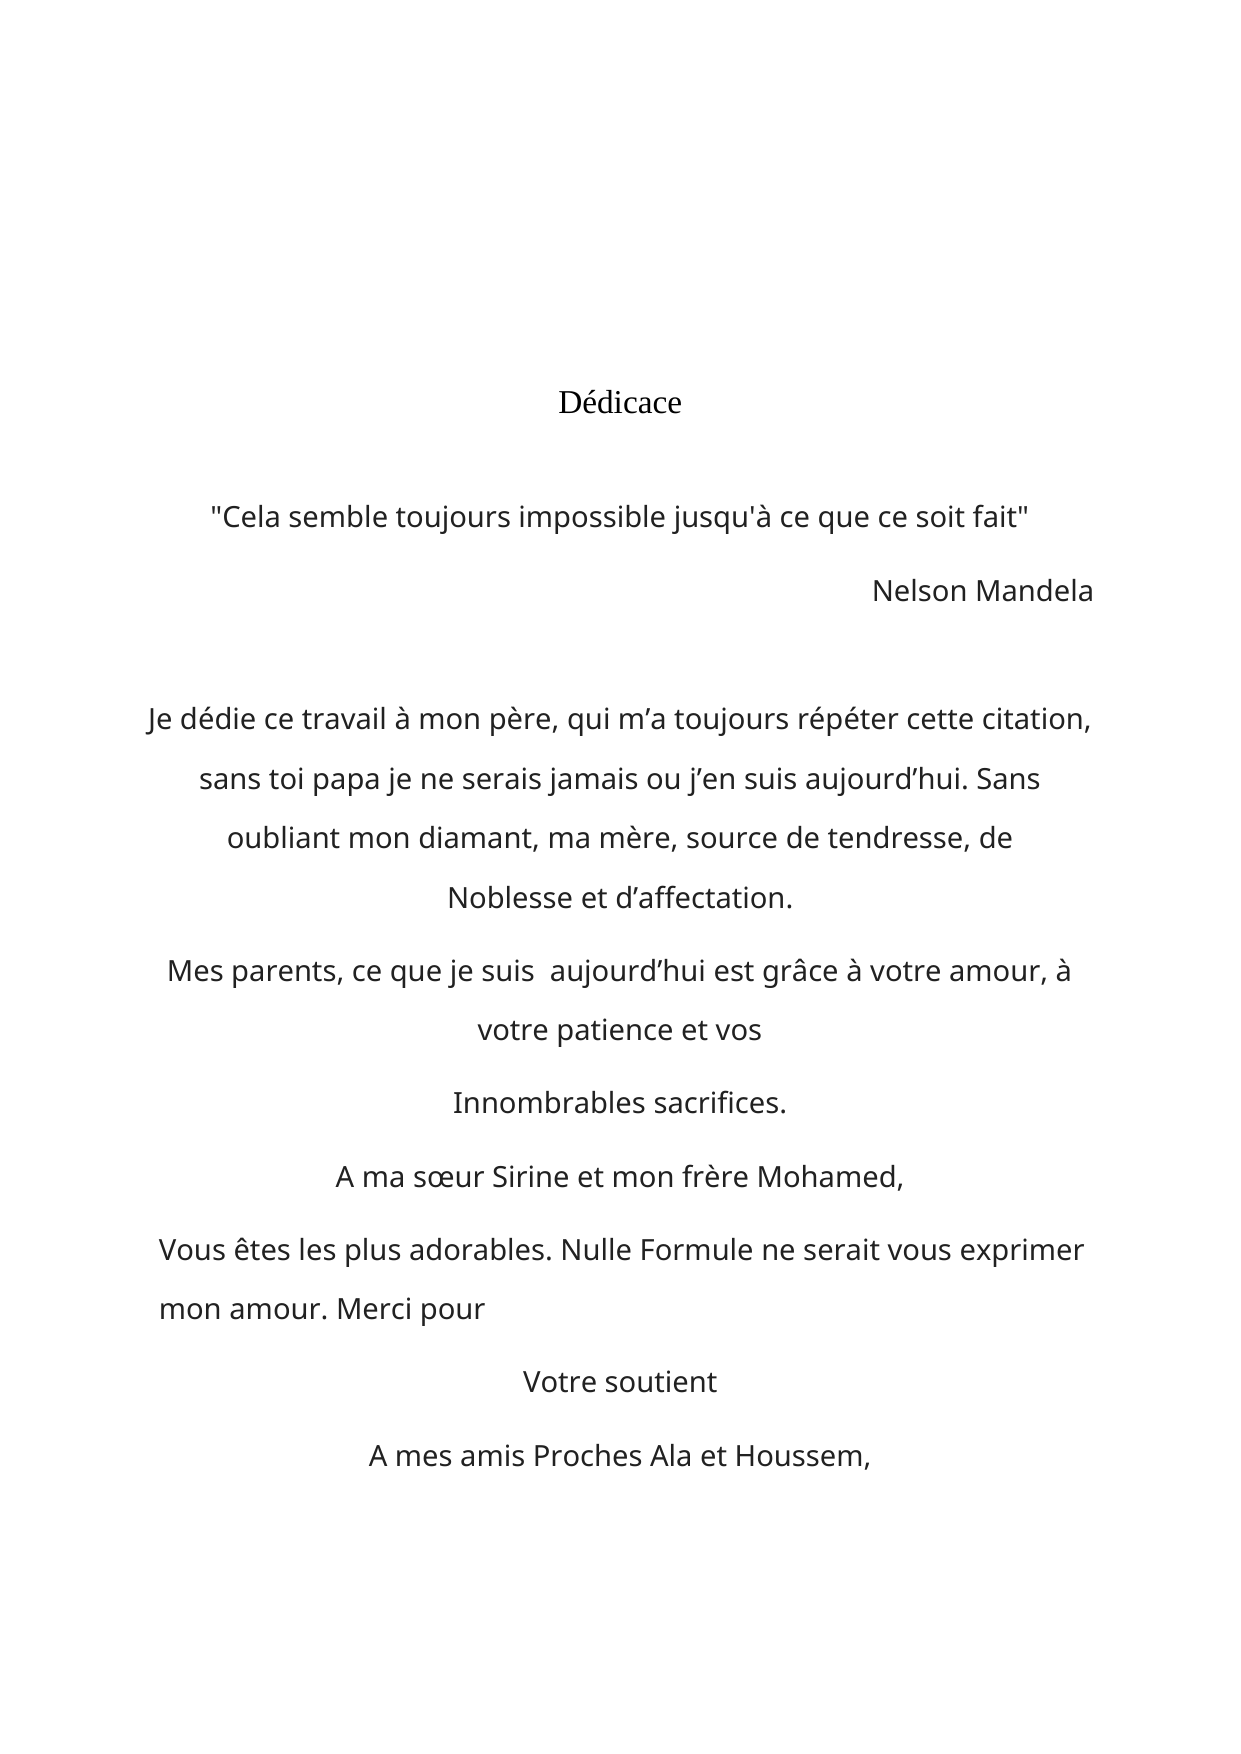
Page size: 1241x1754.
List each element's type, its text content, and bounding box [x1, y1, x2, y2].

text Mes parents, ce que je suis aujourd’hui est grâce à votre amour, à votre patience et vos [148, 950, 1092, 1049]
text A mes amis Proches Ala et Houssem, [148, 1435, 1092, 1474]
text Innombrables sacrifices. [148, 1083, 1092, 1122]
text Nelson Mandela [148, 570, 1094, 609]
text Je dédie ce travail à mon père, qui m’a toujours répéter cette citation, sans toi papa je ne serais jamais ou j’en suis aujourd’hui. Sans oubliant mon diamant, ma mère, source de tendresse, de [148, 699, 1092, 857]
text "Cela semble toujours impossible jusqu'à ce que ce soit fait" [148, 497, 1092, 536]
text Dédicace [148, 382, 1092, 421]
text Vous êtes les plus adorables. Nulle Formule ne serait vous exprimer mon amour. Merci pour [159, 1229, 1092, 1328]
text Noblesse et d’affectation. [148, 877, 1092, 917]
text Votre soutient [148, 1362, 1092, 1401]
text A ma sœur Sirine et mon frère Mohamed, [148, 1156, 1092, 1196]
